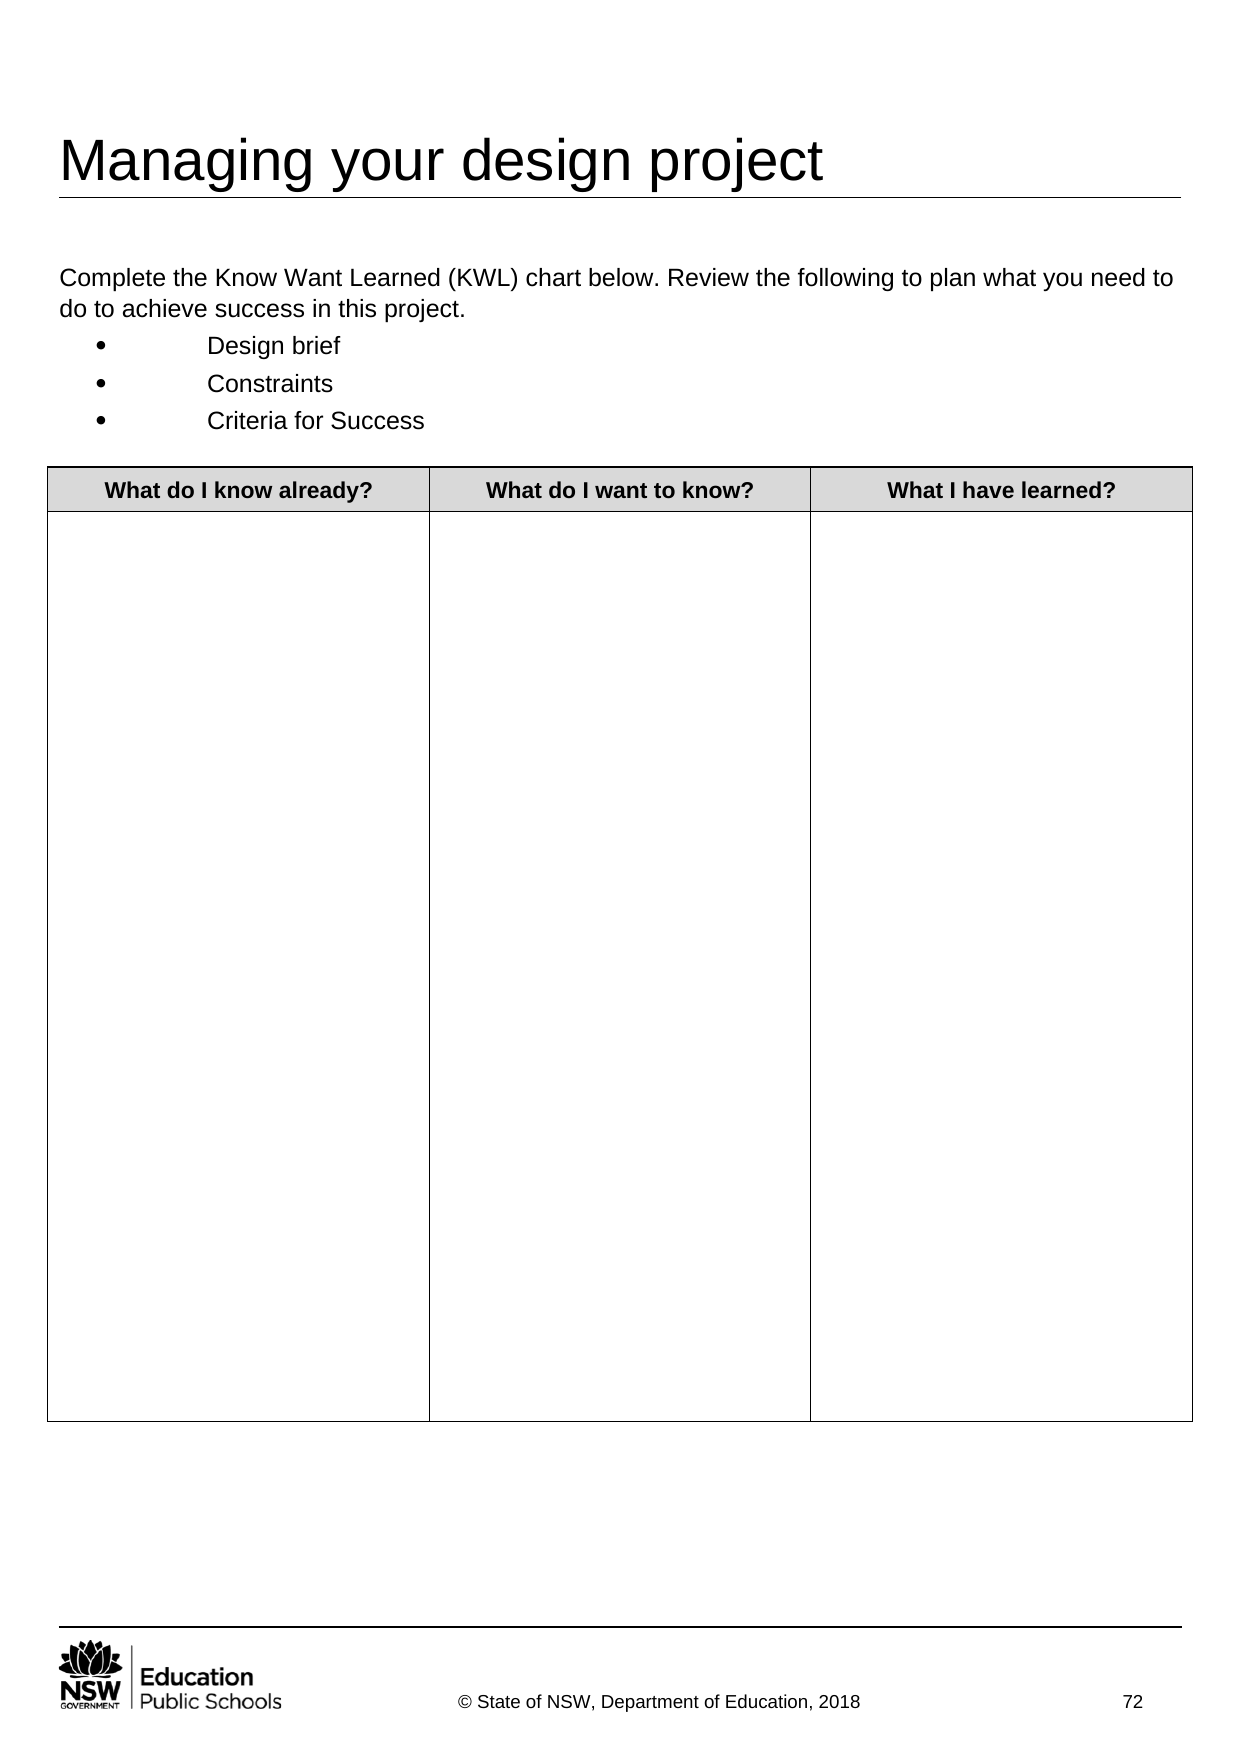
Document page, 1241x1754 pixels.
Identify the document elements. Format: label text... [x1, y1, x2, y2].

list Design brief [97, 331, 1181, 360]
list Constraints [97, 368, 1181, 398]
table_header What I have learned? [811, 468, 1192, 511]
table_cell [48, 512, 429, 1421]
picture [58, 1640, 282, 1709]
table_cell [430, 512, 810, 1421]
list Criteria for Success [97, 406, 1181, 435]
table_cell [811, 512, 1192, 1421]
text Complete the Know Want Learned (KWL) chart below. Review the following to plan what you need to do to achieve success in this project. [59, 260, 1181, 323]
table_header What do I want to know? [430, 468, 810, 511]
text Managing your design project [59, 125, 1181, 197]
table_header What do I know already? [48, 468, 429, 511]
